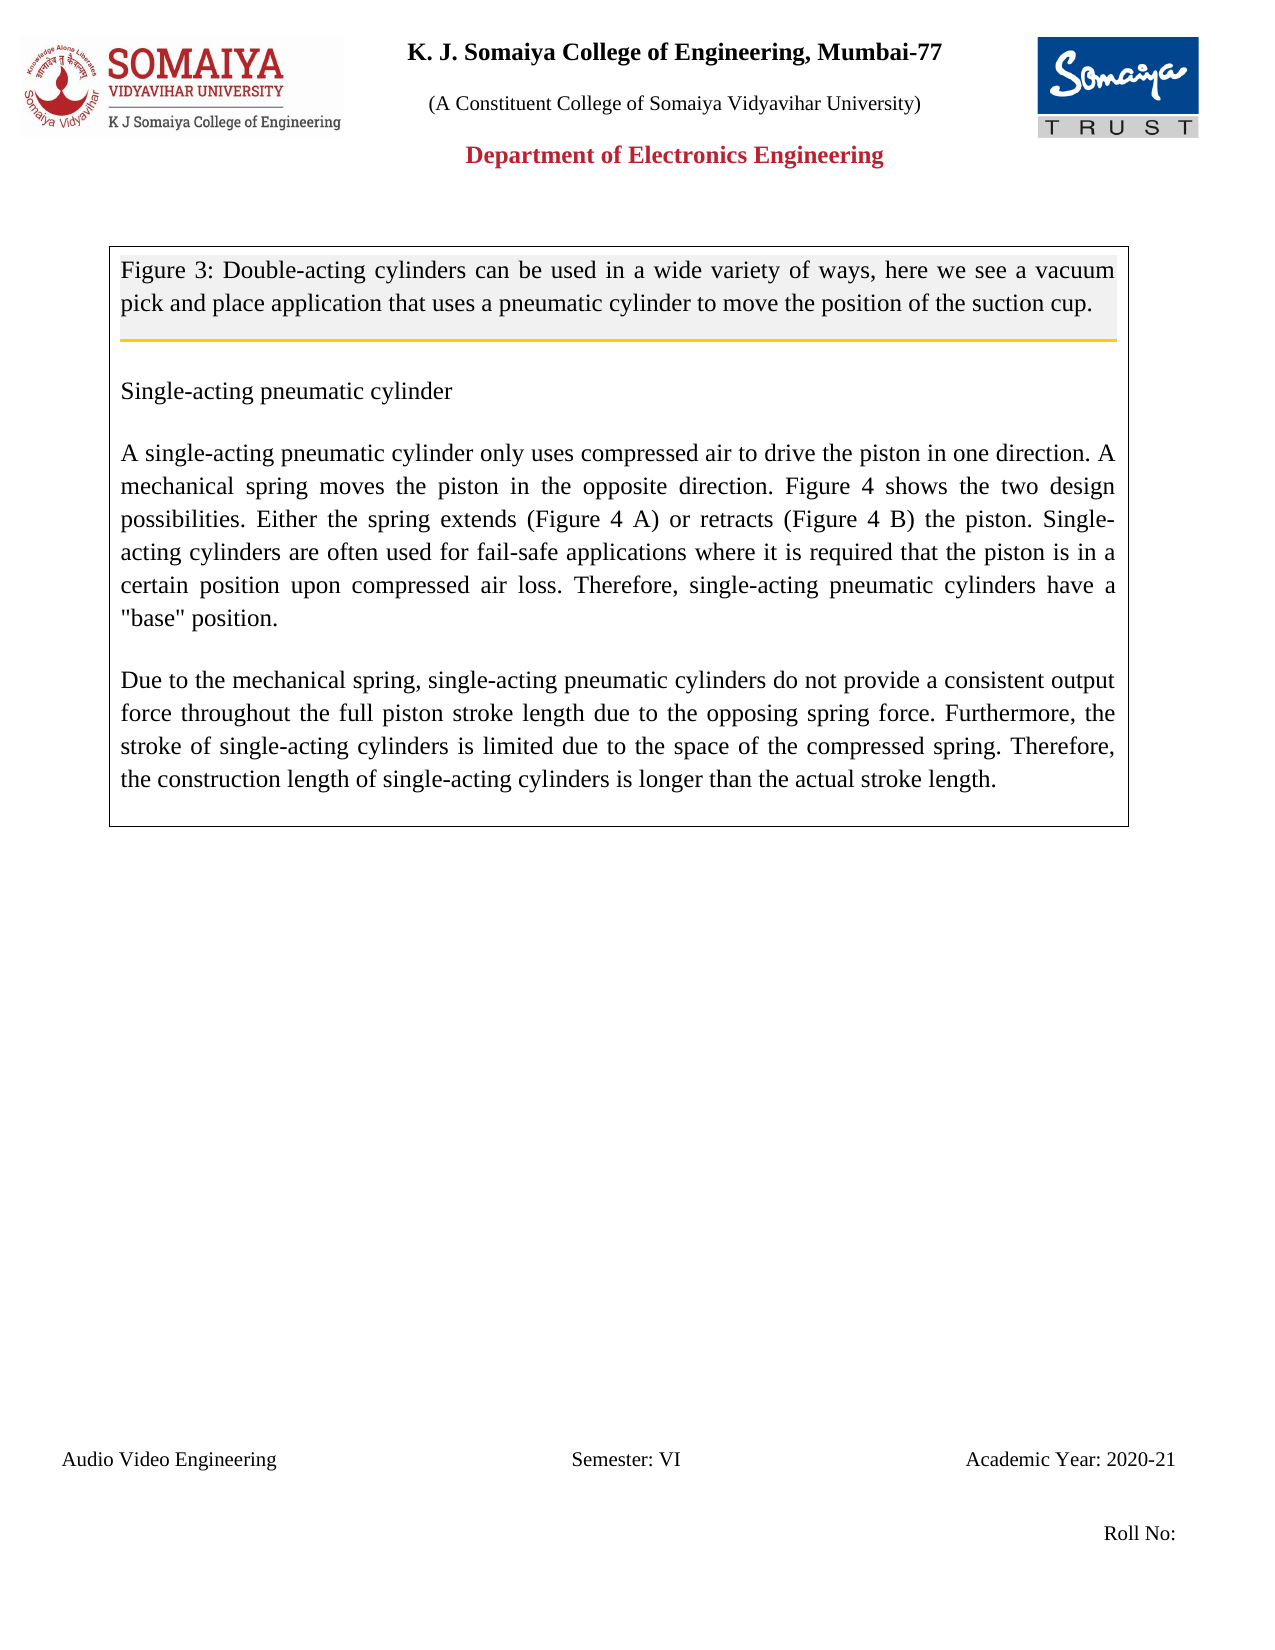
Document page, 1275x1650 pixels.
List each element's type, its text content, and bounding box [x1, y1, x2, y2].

picture [20, 37, 344, 138]
picture [1037, 37, 1199, 138]
